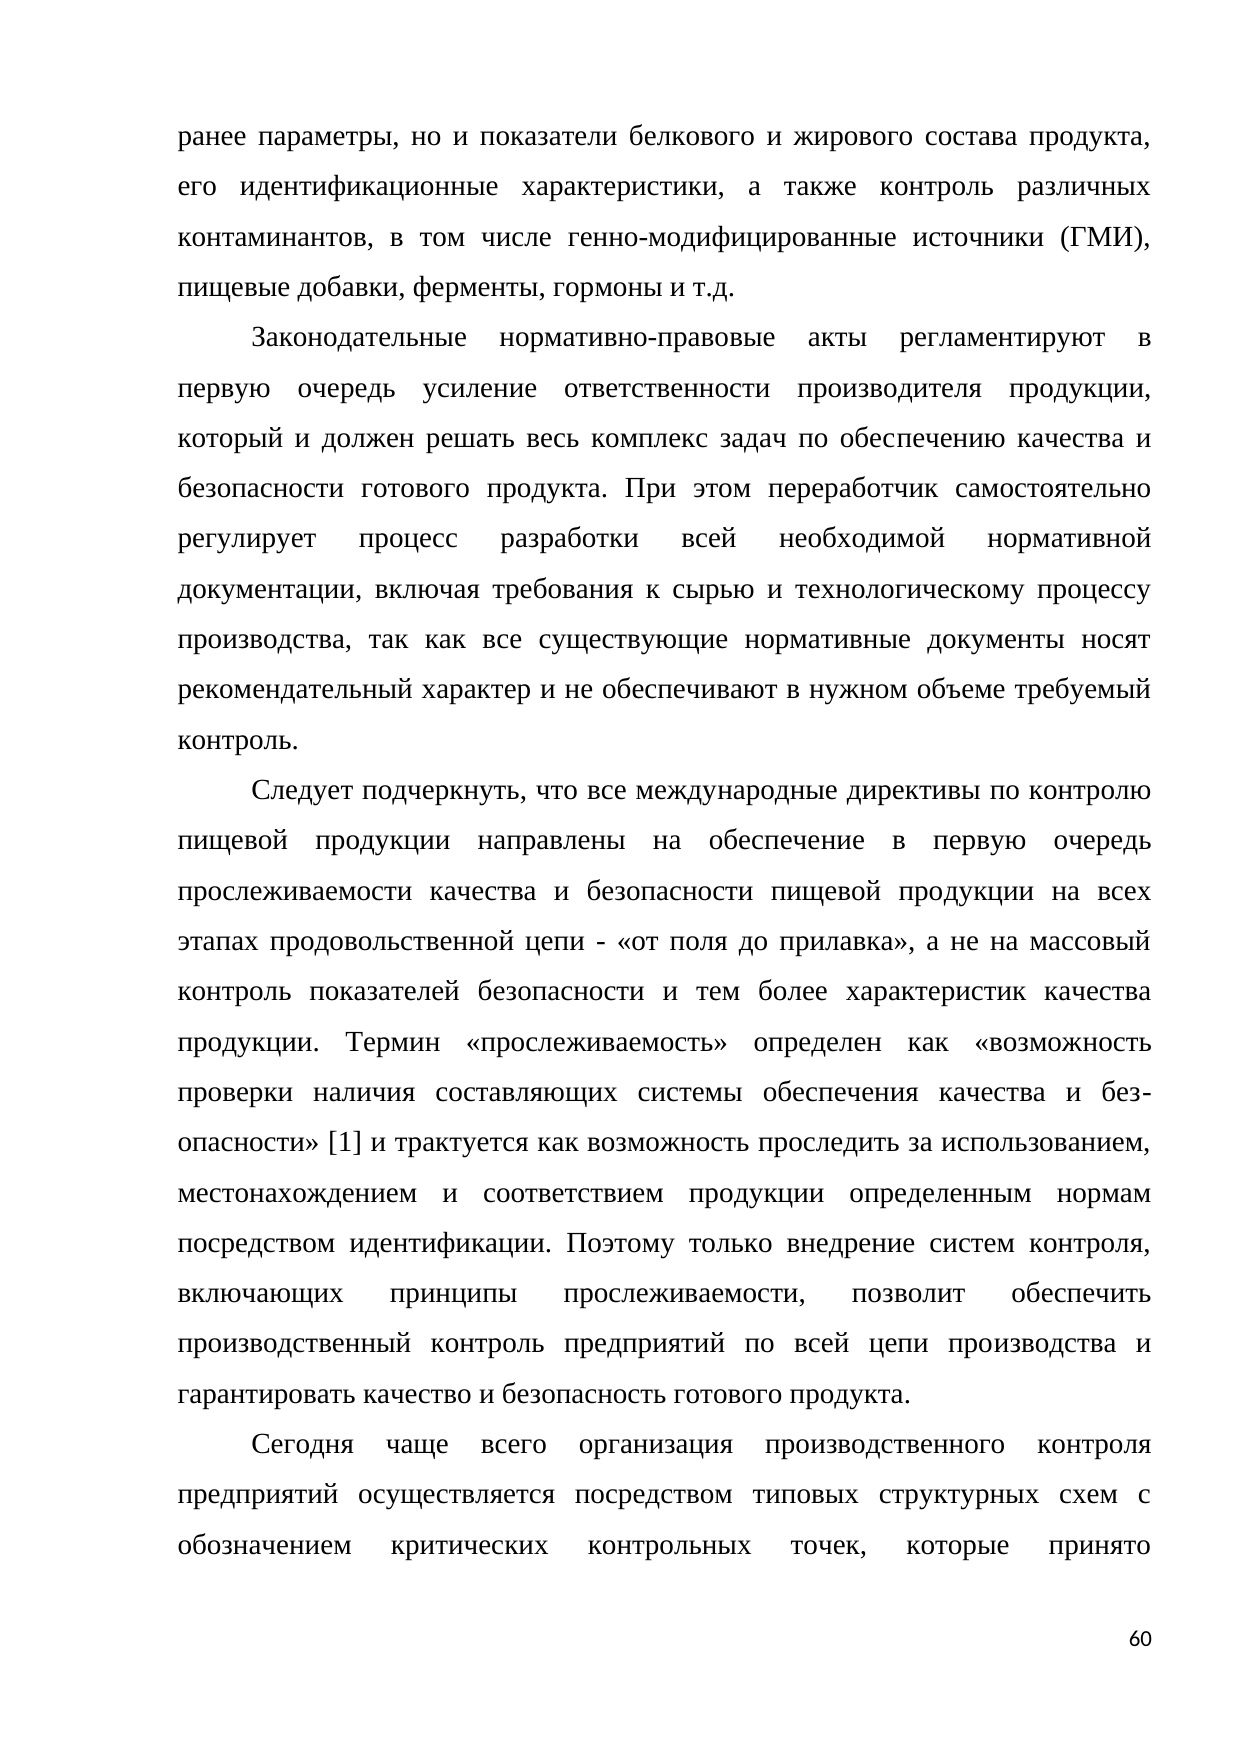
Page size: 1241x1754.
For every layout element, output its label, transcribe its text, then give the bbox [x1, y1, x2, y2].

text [177, 1426, 1152, 1560]
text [177, 118, 1152, 303]
text Следует подчеркнуть, что все международные директивы по контролю пищевой продукции направлены на обеспечение в первую очередь прослеживаемости качества и безопасности пищевой продукции на всех этапах продовольственной цепи - «от поля до прилавка», а не на массовый контроль показателей безопасности и тем более характеристик качества продукции. Термин «прослеживаемость» определен как «возможность проверки наличия составляющих системы обеспечения качества и безопасности» [1] и трактуется как возможность проследить за использованием, местонахождением и соответствием продукции определенным нормам посредством идентификации. Поэтому только внедрение систем контроля, включающих принципы прослеживаемости, позволит обеспечить производственный контроль предприятий по всей цепи производства и гарантировать качество и безопасность готового продукта. [177, 772, 1152, 1409]
text Законодательные нормативно-правовые акты регламентируют в первую очередь усиление ответственности производителя продукции, который и должен решать весь комплекс задач по обеспечению качества и безопасности готового продукта. При этом переработчик самостоятельно регулирует процесс разработки всей необходимой нормативной документации, включая требования к сырью и технологическому процессу производства, так как все существующие нормативные документы носят рекомендательный характер и не обеспечивают в нужном объеме требуемый контроль. [177, 319, 1152, 755]
